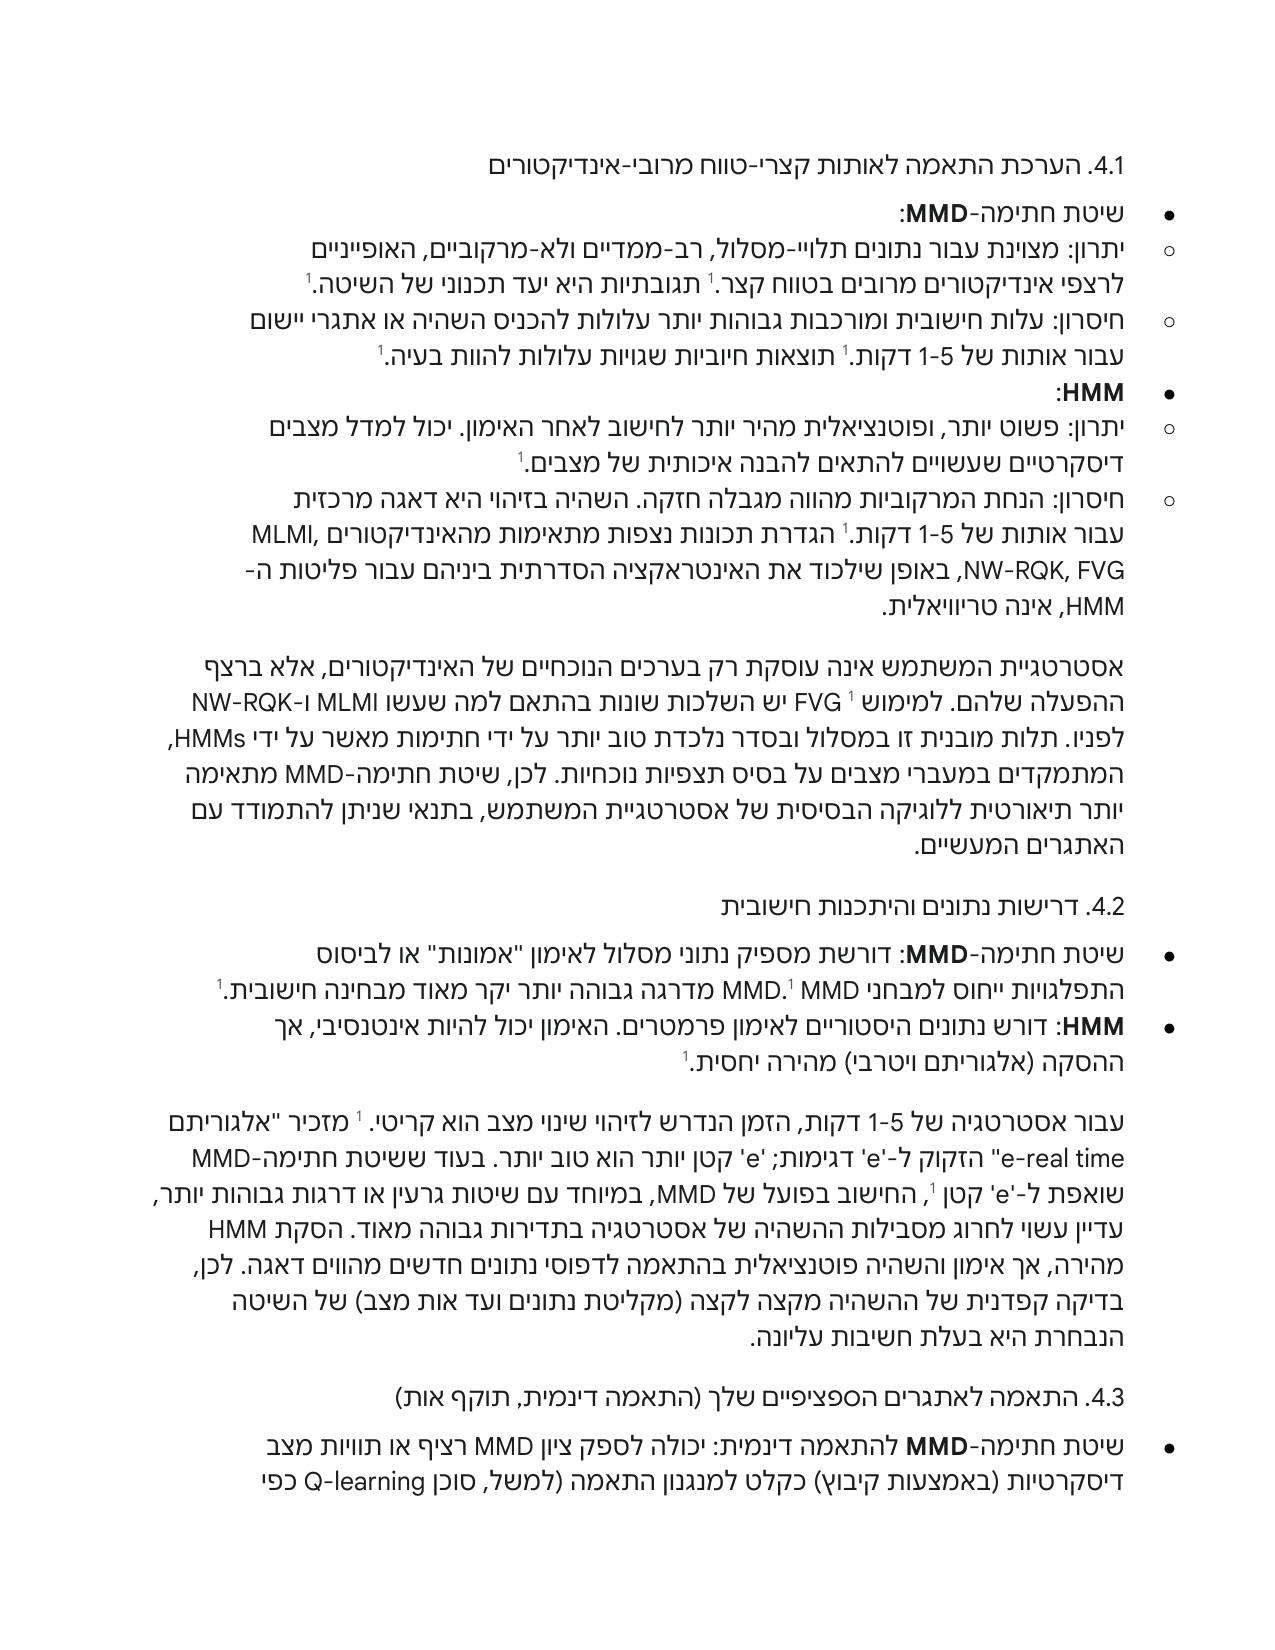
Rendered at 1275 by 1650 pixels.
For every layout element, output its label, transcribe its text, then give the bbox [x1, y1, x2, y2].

text עבור אסטרטגיה של 1-5 דקות, הזמן הנדרש לזיהוי שינוי מצב הוא קריטי. 1 מזכיר "אלגוריתם e-real time" הזקוק ל-'e' דגימות; 'e' קטן יותר הוא טוב יותר. בעוד ששיטת חתימה-MMD שואפת ל-'e' קטן 1, החישוב בפועל של MMD, במיוחד עם שיטות גרעין או דרגות גבוהות יותר, עדיין עשוי לחרוג מסבילות ההשהיה של אסטרטגיה בתדירות גבוהה מאוד. הסקת HMM מהירה, אך אימון והשהיה פוטנציאלית בהתאמה לדפוסי נתונים חדשים מהווים דאגה. לכן, בדיקה קפדנית של ההשהיה מקצה לקצה (מקליטת נתונים ועד אות מצב) של השיטה הנבחרת היא בעלת חשיבות עליונה. [150, 1107, 1125, 1353]
list יתרון: מצוינת עבור נתונים תלויי-מסלול, רב-ממדיים ולא-מרקוביים, האופייניים לרצפי אינדיקטורים מרובים בטווח קצר.1 תגובתיות היא יעד תכנוני של השיטה.1 [241, 234, 1162, 301]
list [198, 1431, 1162, 1498]
list חיסרון: הנחת המרקוביות מהווה מגבלה חזקה. השהיה בזיהוי היא דאגה מרכזית עבור אותות של 1-5 דקות.1 הגדרת תכונות נצפות מתאימות מהאינדיקטורים MLMI, NW-RQK, FVG, באופן שילכוד את האינטראקציה הסדרתית ביניהם עבור פליטות ה-HMM, אינה טריוויאלית. [241, 484, 1162, 623]
list שיטת חתימה-MMD: [198, 198, 1162, 229]
subtitle 4.3. התאמה לאתגרים הספציפיים שלך (התאמה דינמית, תוקף אות) [150, 1383, 1125, 1414]
subtitle 4.1. הערכת התאמה לאותות קצרי-טווח מרובי-אינדיקטורים [150, 150, 1125, 181]
list יתרון: פשוט יותר, ופוטנציאלית מהיר יותר לחישוב לאחר האימון. יכול למדל מצבים דיסקרטיים שעשויים להתאים להבנה איכותית של מצבים.1 [241, 413, 1162, 480]
text אסטרטגיית המשתמש אינה עוסקת רק בערכים הנוכחיים של האינדיקטורים, אלא ברצף ההפעלה שלהם. למימוש FVG 1 יש השלכות שונות בהתאם למה שעשו MLMI ו-NW-RQK לפניו. תלות מובנית זו במסלול ובסדר נלכדת טוב יותר על ידי חתימות מאשר על ידי HMMs, המתמקדים במעברי מצבים על בסיס תצפיות נוכחיות. לכן, שיטת חתימה-MMD מתאימה יותר תיאורטית ללוגיקה הבסיסית של אסטרטגיית המשתמש, בתנאי שניתן להתמודד עם האתגרים המעשיים. [150, 652, 1125, 862]
list חיסרון: עלות חישובית ומורכבות גבוהות יותר עלולות להכניס השהיה או אתגרי יישום עבור אותות של 1-5 דקות.1 תוצאות חיוביות שגויות עלולות להוות בעיה.1 [241, 305, 1162, 372]
subtitle 4.2. דרישות נתונים והיתכנות חישובית [150, 891, 1125, 923]
list HMM: דורש נתונים היסטוריים לאימון פרמטרים. האימון יכול להיות אינטנסיבי, אך ההסקה (אלגוריתם ויטרבי) מהירה יחסית.1 [198, 1011, 1162, 1078]
list שיטת חתימה-MMD: דורשת מספיק נתוני מסלול לאימון "אמונות" או לביסוס התפלגויות ייחוס למבחני MMD.1 MMD מדרגה גבוהה יותר יקר מאוד מבחינה חישובית.1 [198, 939, 1162, 1007]
list HMM: [198, 377, 1162, 408]
